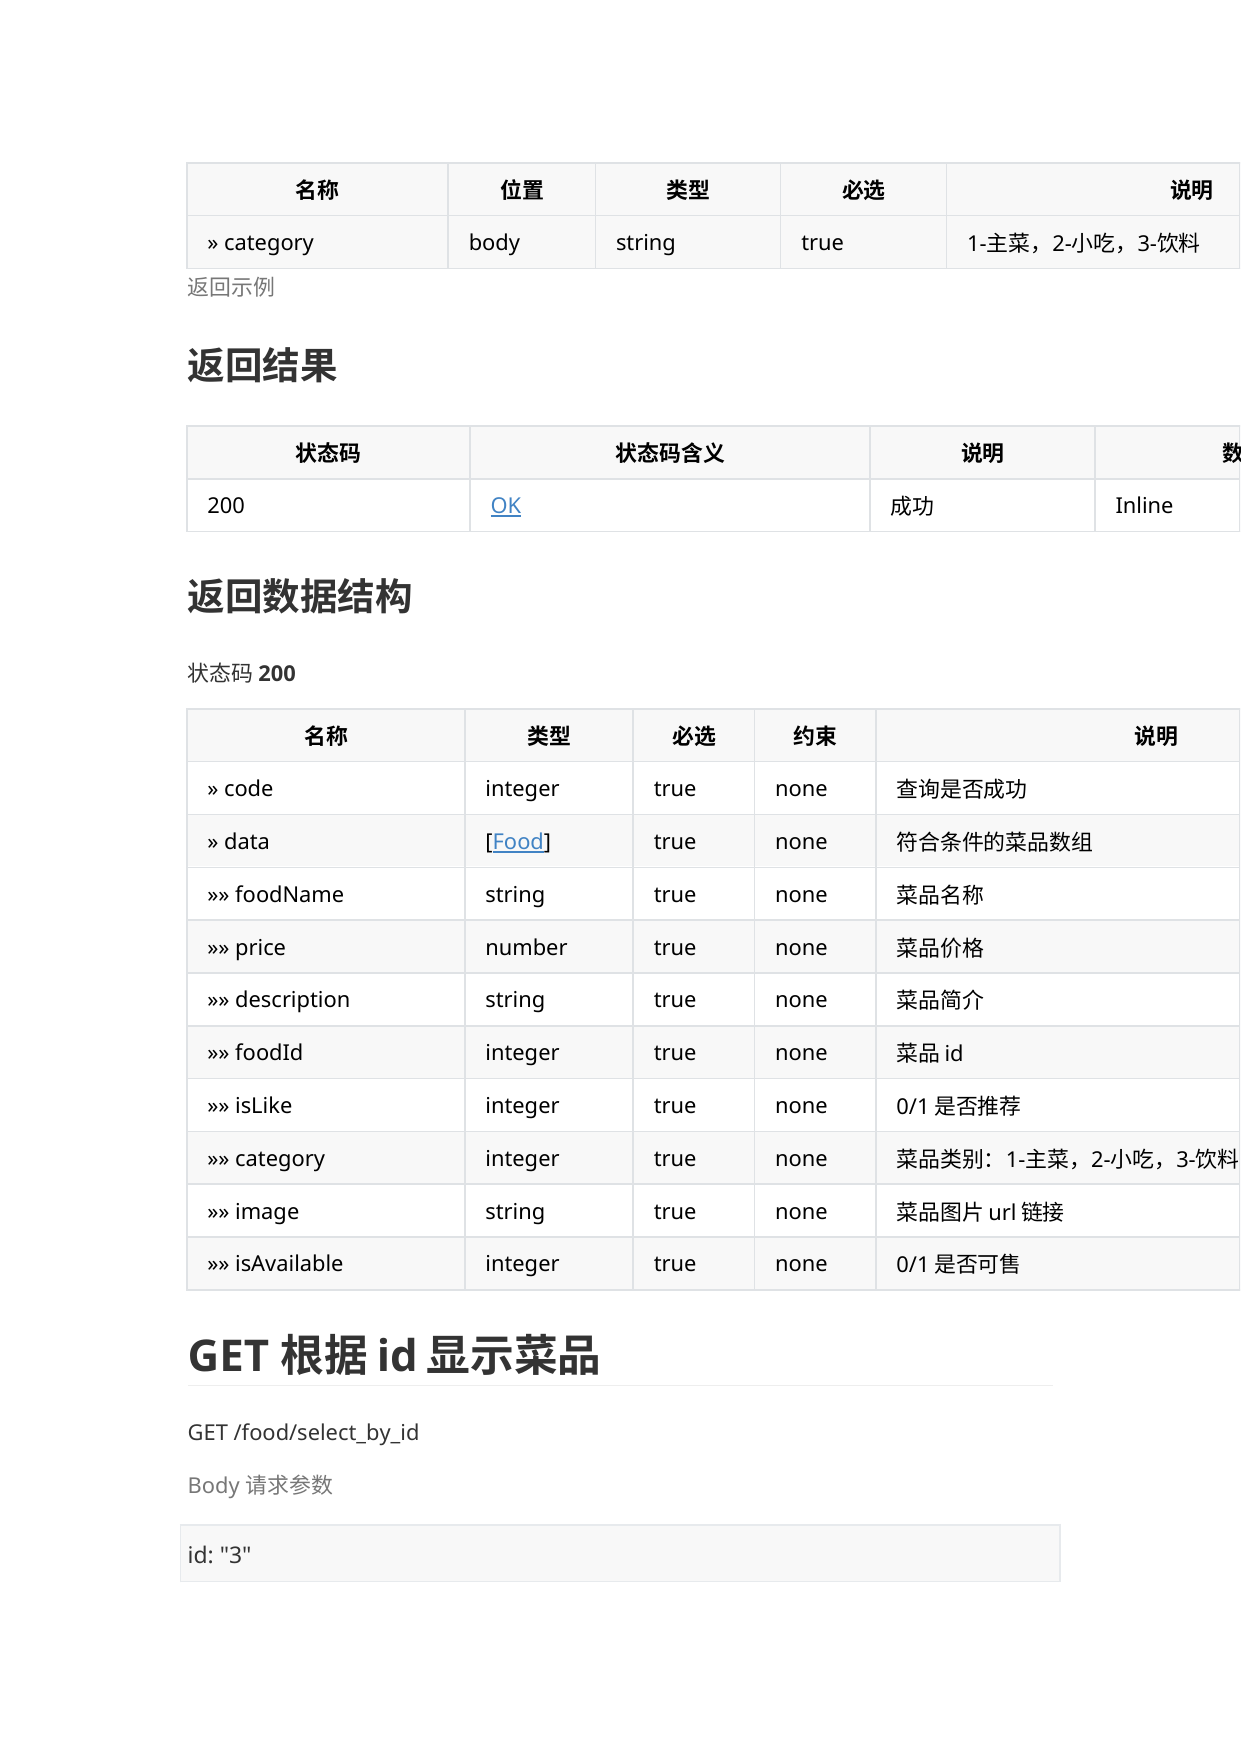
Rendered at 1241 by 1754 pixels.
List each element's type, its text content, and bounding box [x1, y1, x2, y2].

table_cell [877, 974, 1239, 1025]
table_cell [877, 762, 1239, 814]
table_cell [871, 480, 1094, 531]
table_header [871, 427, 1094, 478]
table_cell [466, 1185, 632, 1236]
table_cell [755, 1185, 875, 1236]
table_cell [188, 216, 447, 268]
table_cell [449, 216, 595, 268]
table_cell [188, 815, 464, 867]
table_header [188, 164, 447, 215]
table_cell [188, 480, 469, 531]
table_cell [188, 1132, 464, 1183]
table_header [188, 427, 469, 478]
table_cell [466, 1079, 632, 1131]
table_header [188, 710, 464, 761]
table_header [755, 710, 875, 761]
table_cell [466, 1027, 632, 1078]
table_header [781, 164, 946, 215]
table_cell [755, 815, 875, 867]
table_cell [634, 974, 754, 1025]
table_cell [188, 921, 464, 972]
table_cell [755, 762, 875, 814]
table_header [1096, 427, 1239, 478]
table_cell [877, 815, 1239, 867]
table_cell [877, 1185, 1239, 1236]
text 返回数据结构 [187, 561, 1053, 626]
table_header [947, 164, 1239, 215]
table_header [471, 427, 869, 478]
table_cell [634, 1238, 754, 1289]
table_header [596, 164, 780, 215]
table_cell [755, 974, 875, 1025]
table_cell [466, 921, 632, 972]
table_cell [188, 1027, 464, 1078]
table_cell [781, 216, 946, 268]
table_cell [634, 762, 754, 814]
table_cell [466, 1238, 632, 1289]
text 状态码 200 [187, 656, 1053, 688]
text 返回结果 [187, 331, 1053, 396]
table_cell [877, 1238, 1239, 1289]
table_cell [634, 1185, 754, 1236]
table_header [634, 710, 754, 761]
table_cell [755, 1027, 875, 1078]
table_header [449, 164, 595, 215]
text GET 根据id显示菜品 [187, 1320, 1053, 1386]
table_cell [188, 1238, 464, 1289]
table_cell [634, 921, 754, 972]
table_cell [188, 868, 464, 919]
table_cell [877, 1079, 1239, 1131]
text Body 请求参数 [187, 1468, 1053, 1500]
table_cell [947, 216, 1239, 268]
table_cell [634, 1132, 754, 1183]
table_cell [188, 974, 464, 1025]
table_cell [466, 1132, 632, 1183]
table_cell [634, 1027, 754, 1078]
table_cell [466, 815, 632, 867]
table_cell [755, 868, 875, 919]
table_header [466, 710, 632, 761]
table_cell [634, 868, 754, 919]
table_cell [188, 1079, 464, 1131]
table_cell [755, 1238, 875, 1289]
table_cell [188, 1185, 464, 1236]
text 返回示例 [187, 269, 1053, 302]
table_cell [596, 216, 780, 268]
text id: "3" [181, 1526, 1059, 1581]
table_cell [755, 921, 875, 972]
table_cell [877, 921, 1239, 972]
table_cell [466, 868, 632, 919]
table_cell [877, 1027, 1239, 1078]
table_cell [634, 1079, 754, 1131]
text GET /food/select_by_id [187, 1415, 1053, 1448]
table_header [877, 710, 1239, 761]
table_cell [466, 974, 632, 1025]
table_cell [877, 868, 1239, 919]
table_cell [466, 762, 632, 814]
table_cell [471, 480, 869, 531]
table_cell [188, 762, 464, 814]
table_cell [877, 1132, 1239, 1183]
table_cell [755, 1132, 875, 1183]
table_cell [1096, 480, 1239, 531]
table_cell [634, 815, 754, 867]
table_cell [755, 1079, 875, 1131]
